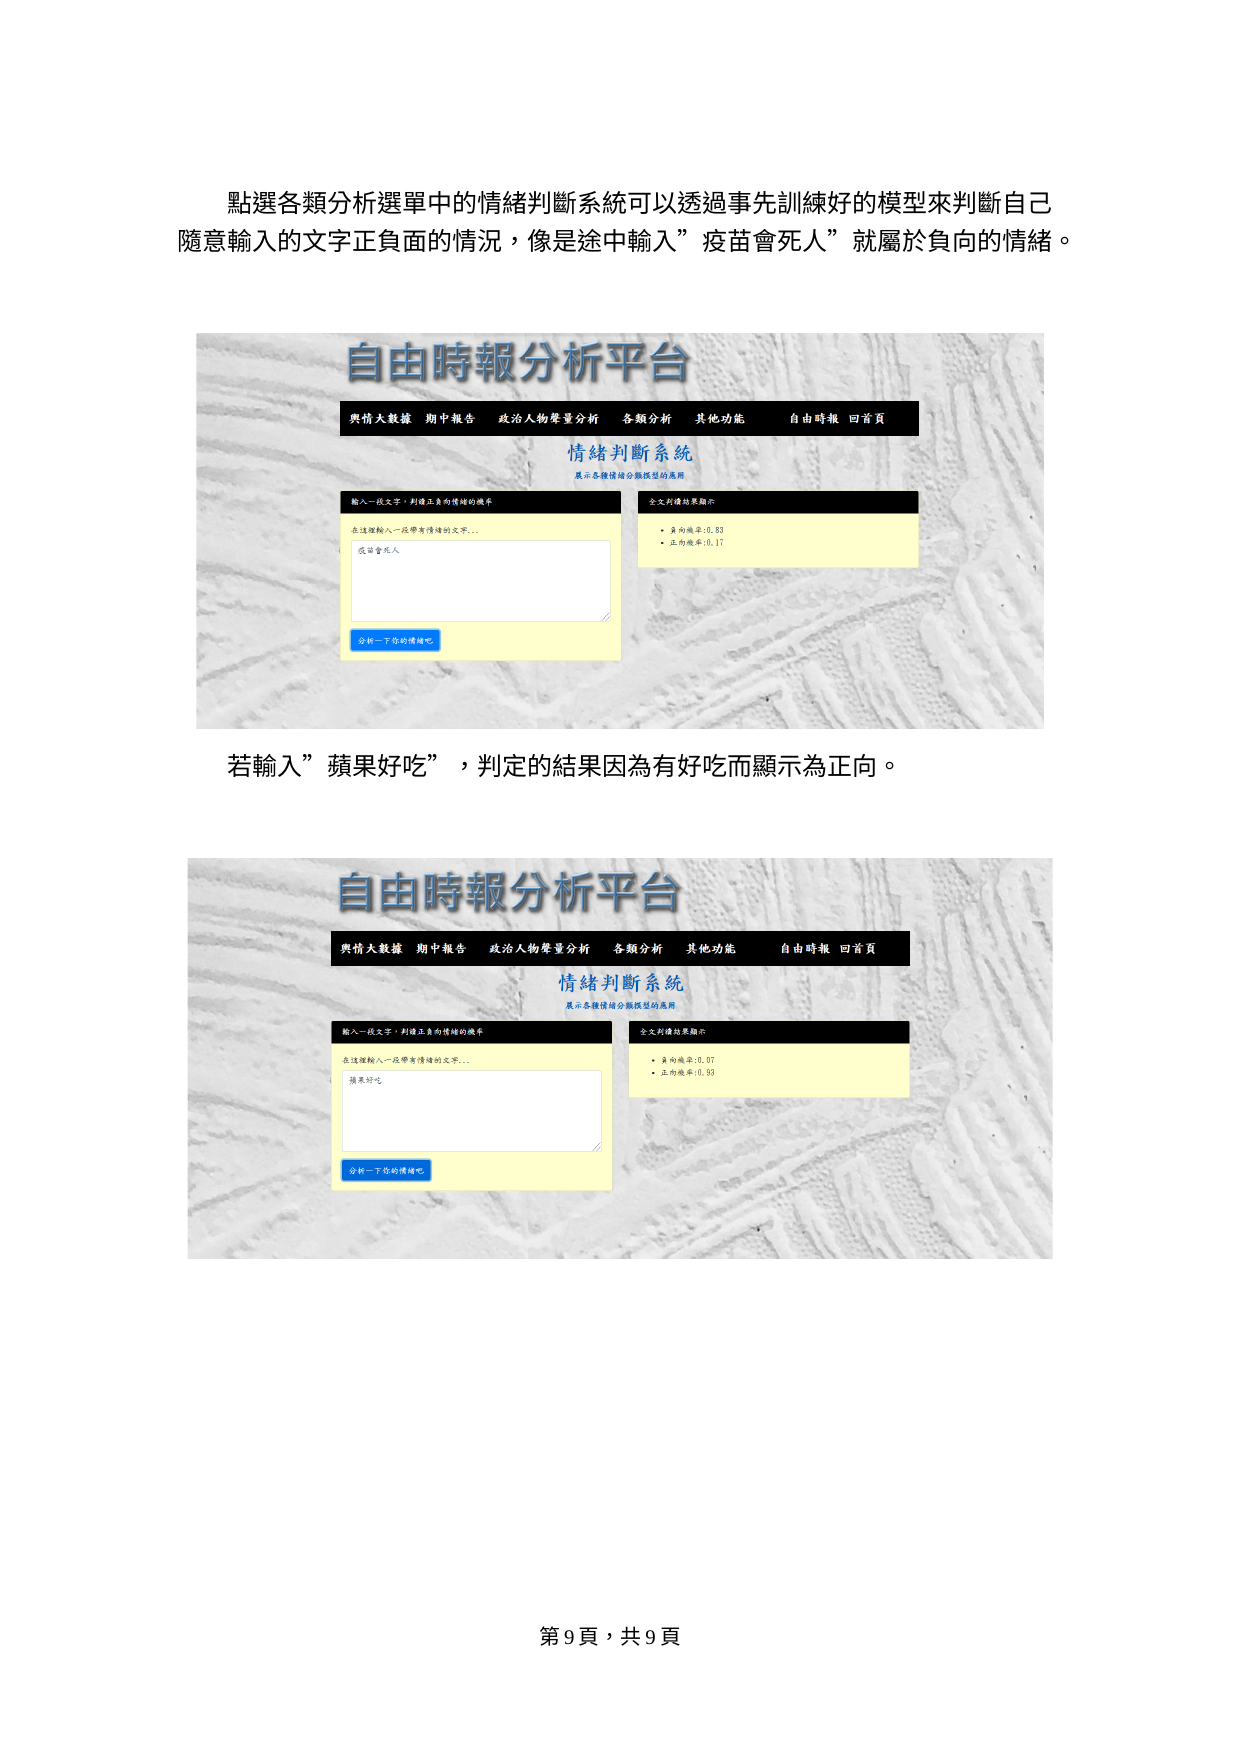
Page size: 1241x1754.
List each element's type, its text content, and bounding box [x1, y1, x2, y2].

picture [187, 858, 1053, 1259]
text 若輸入”蘋果好吃”，判定的結果因為有好吃而顯示為正向。 [177, 746, 1063, 783]
picture [196, 333, 1044, 729]
text 點選各類分析選單中的情緒判斷系統可以透過事先訓練好的模型來判斷自己隨意輸入的文字正負面的情況，像是途中輸入”疫苗會死人”就屬於負向的情緒。 [177, 183, 1063, 258]
